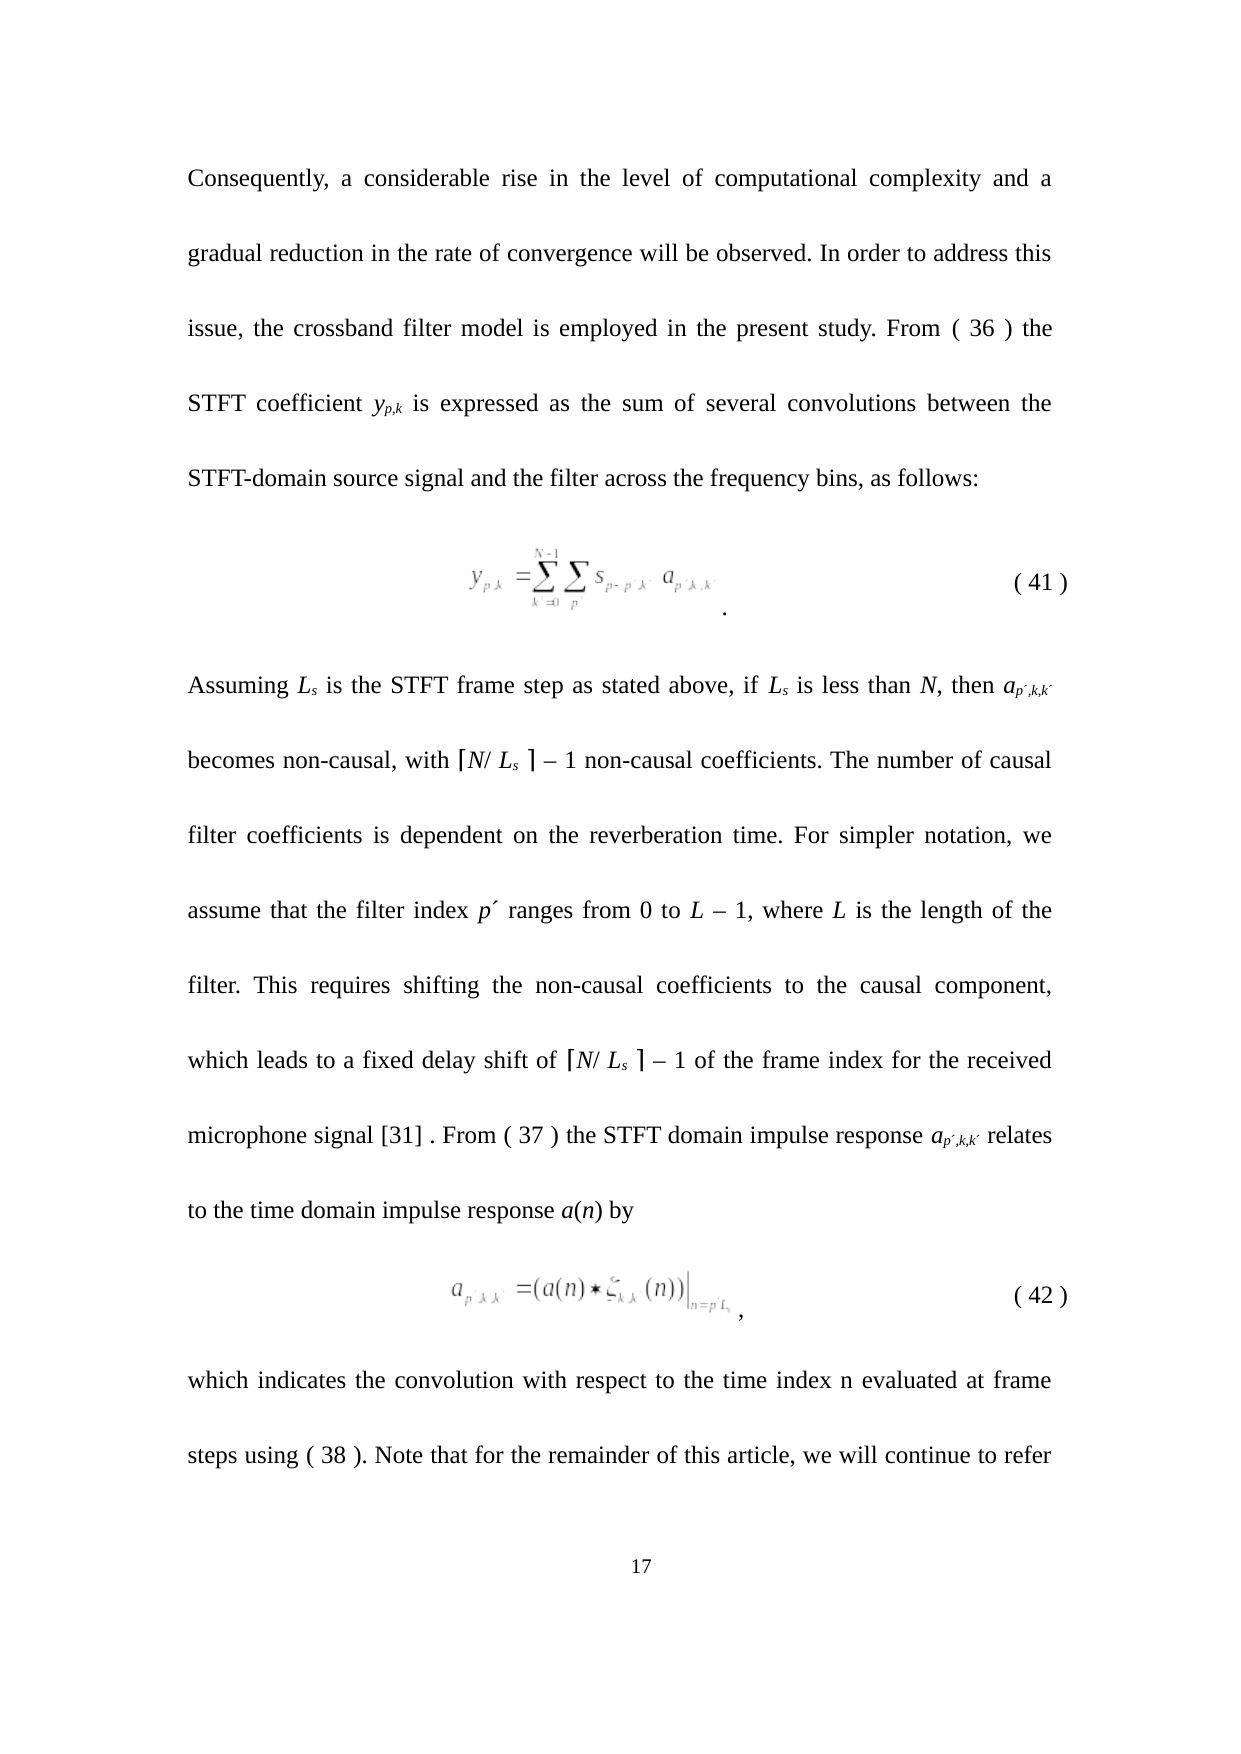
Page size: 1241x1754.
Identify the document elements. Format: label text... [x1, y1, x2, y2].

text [187, 158, 1053, 496]
text Assuming Ls is the STFT frame step as stated above, if Ls is less than N, then apˊ,k,kˊ becomes non-causal, with ⌈N/ Ls ⌉ – 1 non-causal coefficients. The number of causal filter coefficients is dependent on the reverberation time. For simpler notation, we assume that the filter index pˊ ranges from 0 to L – 1, where L is the length of the filter. This requires shifting the non-causal coefficients to the causal component, which leads to a fixed delay shift of ⌈N/ Ls ⌉ – 1 of the frame index for the received microphone signal [31] . From ( 37 ) the STFT domain impulse response apˊ,k,kˊ relates to the time domain impulse response a(n) by [187, 666, 1053, 1228]
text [187, 1361, 1053, 1473]
table_header , [199, 1257, 994, 1361]
table_header ( 41 ) [994, 525, 1087, 666]
table_header ( 42 ) [994, 1257, 1087, 1361]
table_header . [199, 525, 994, 666]
